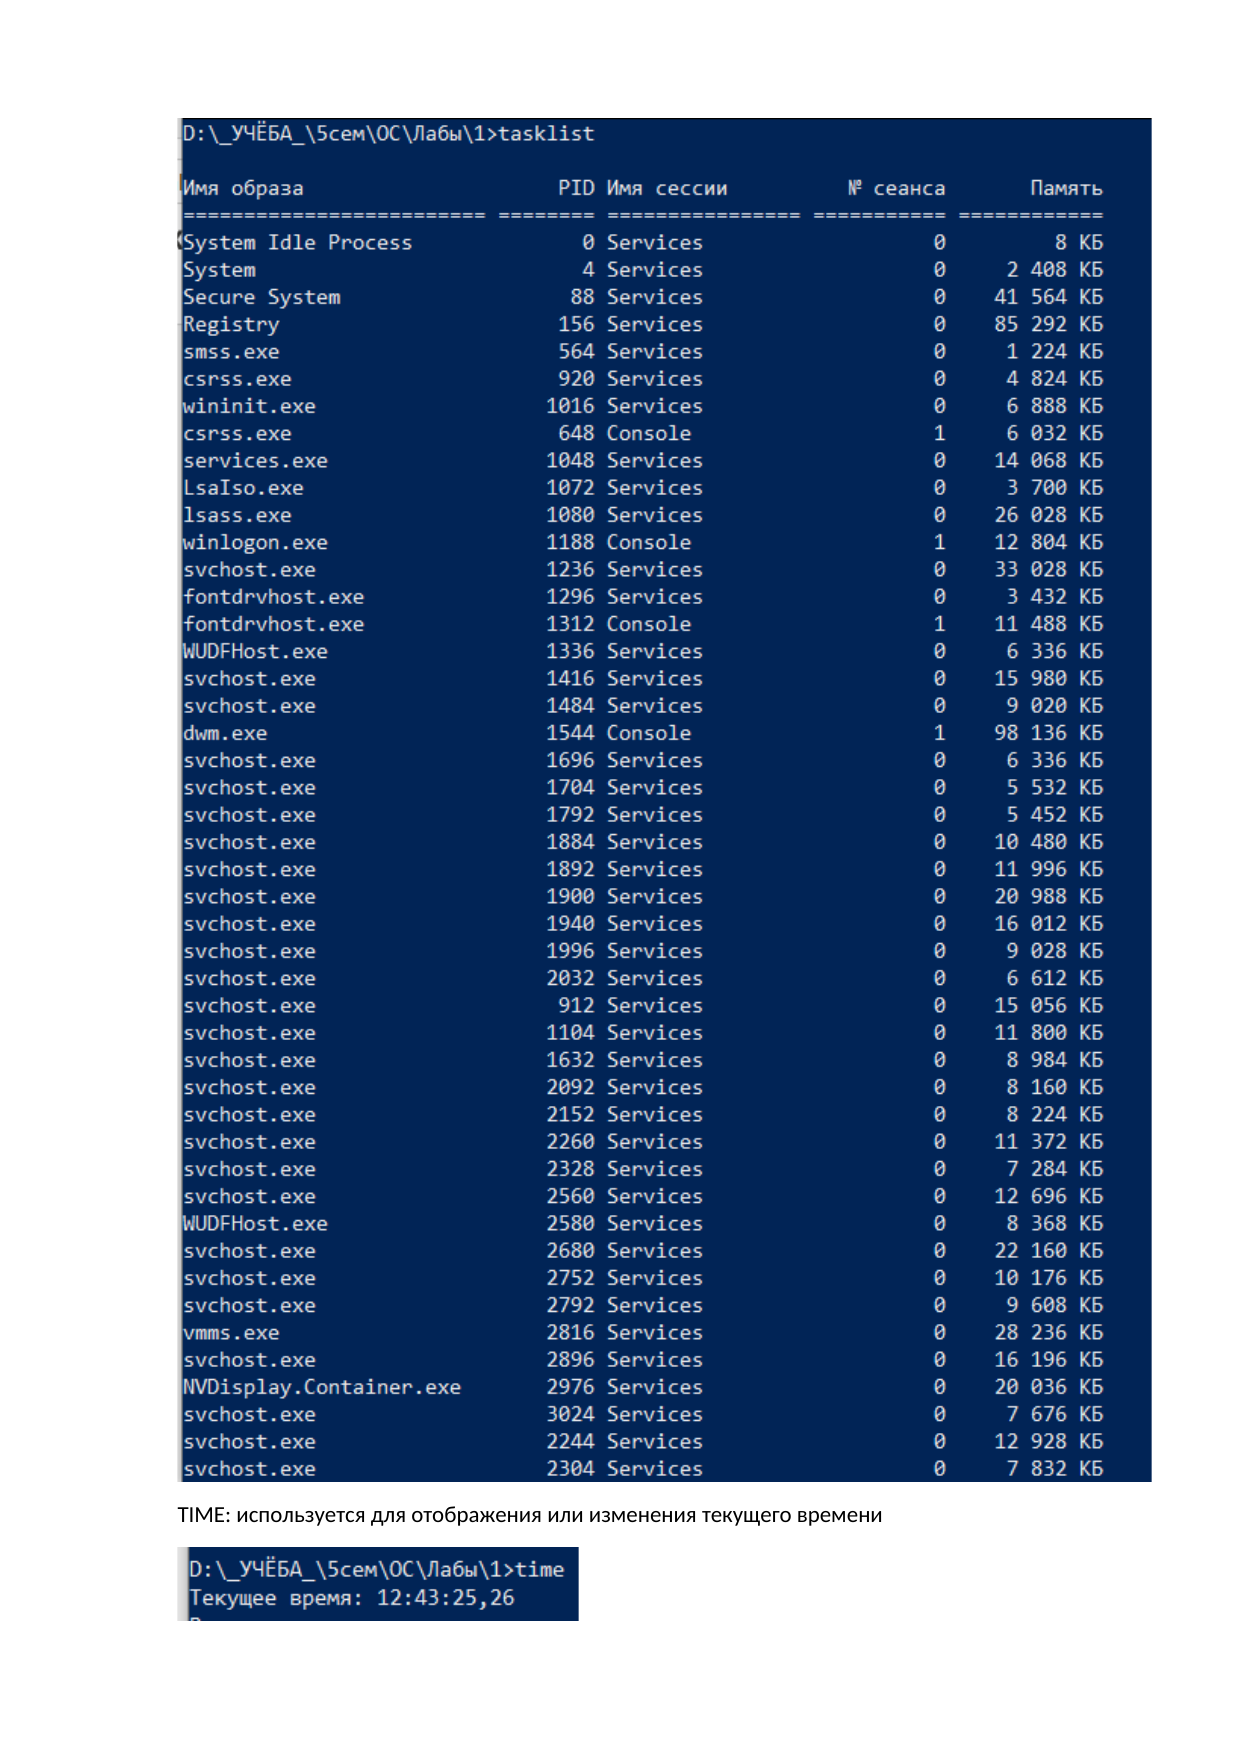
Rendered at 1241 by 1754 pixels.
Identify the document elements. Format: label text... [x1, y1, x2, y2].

picture [177, 118, 1152, 1482]
text TIME: используется для отображения или изменения текущего времени [177, 1500, 1152, 1528]
picture [177, 1547, 579, 1621]
